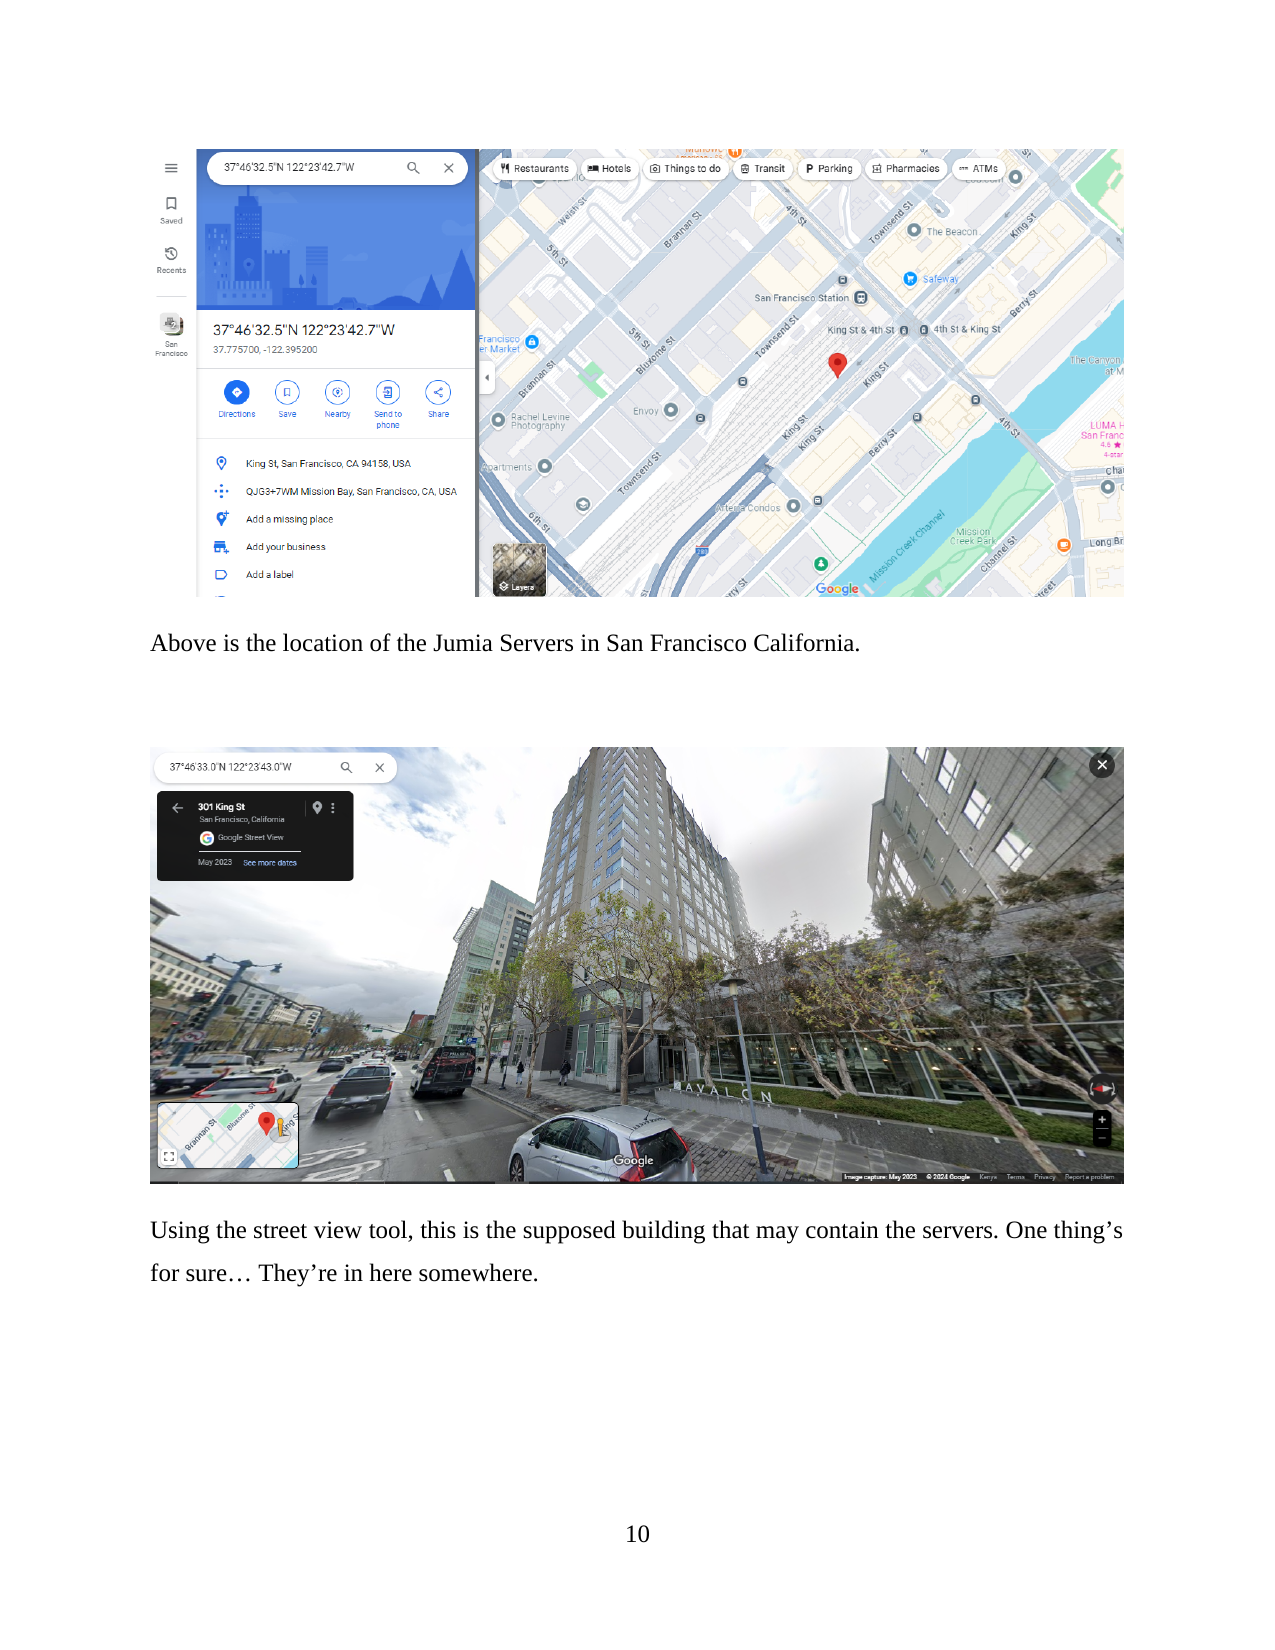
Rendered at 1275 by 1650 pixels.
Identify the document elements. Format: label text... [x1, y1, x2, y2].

text Using the street view tool, this is the supposed building that may contain the servers. One thing’s for sure… They’re in here somewhere. [150, 1215, 1125, 1287]
text Above is the location of the Jumia Servers in San Francisco California. [150, 628, 1125, 657]
picture [150, 149, 1124, 597]
picture [150, 747, 1124, 1184]
